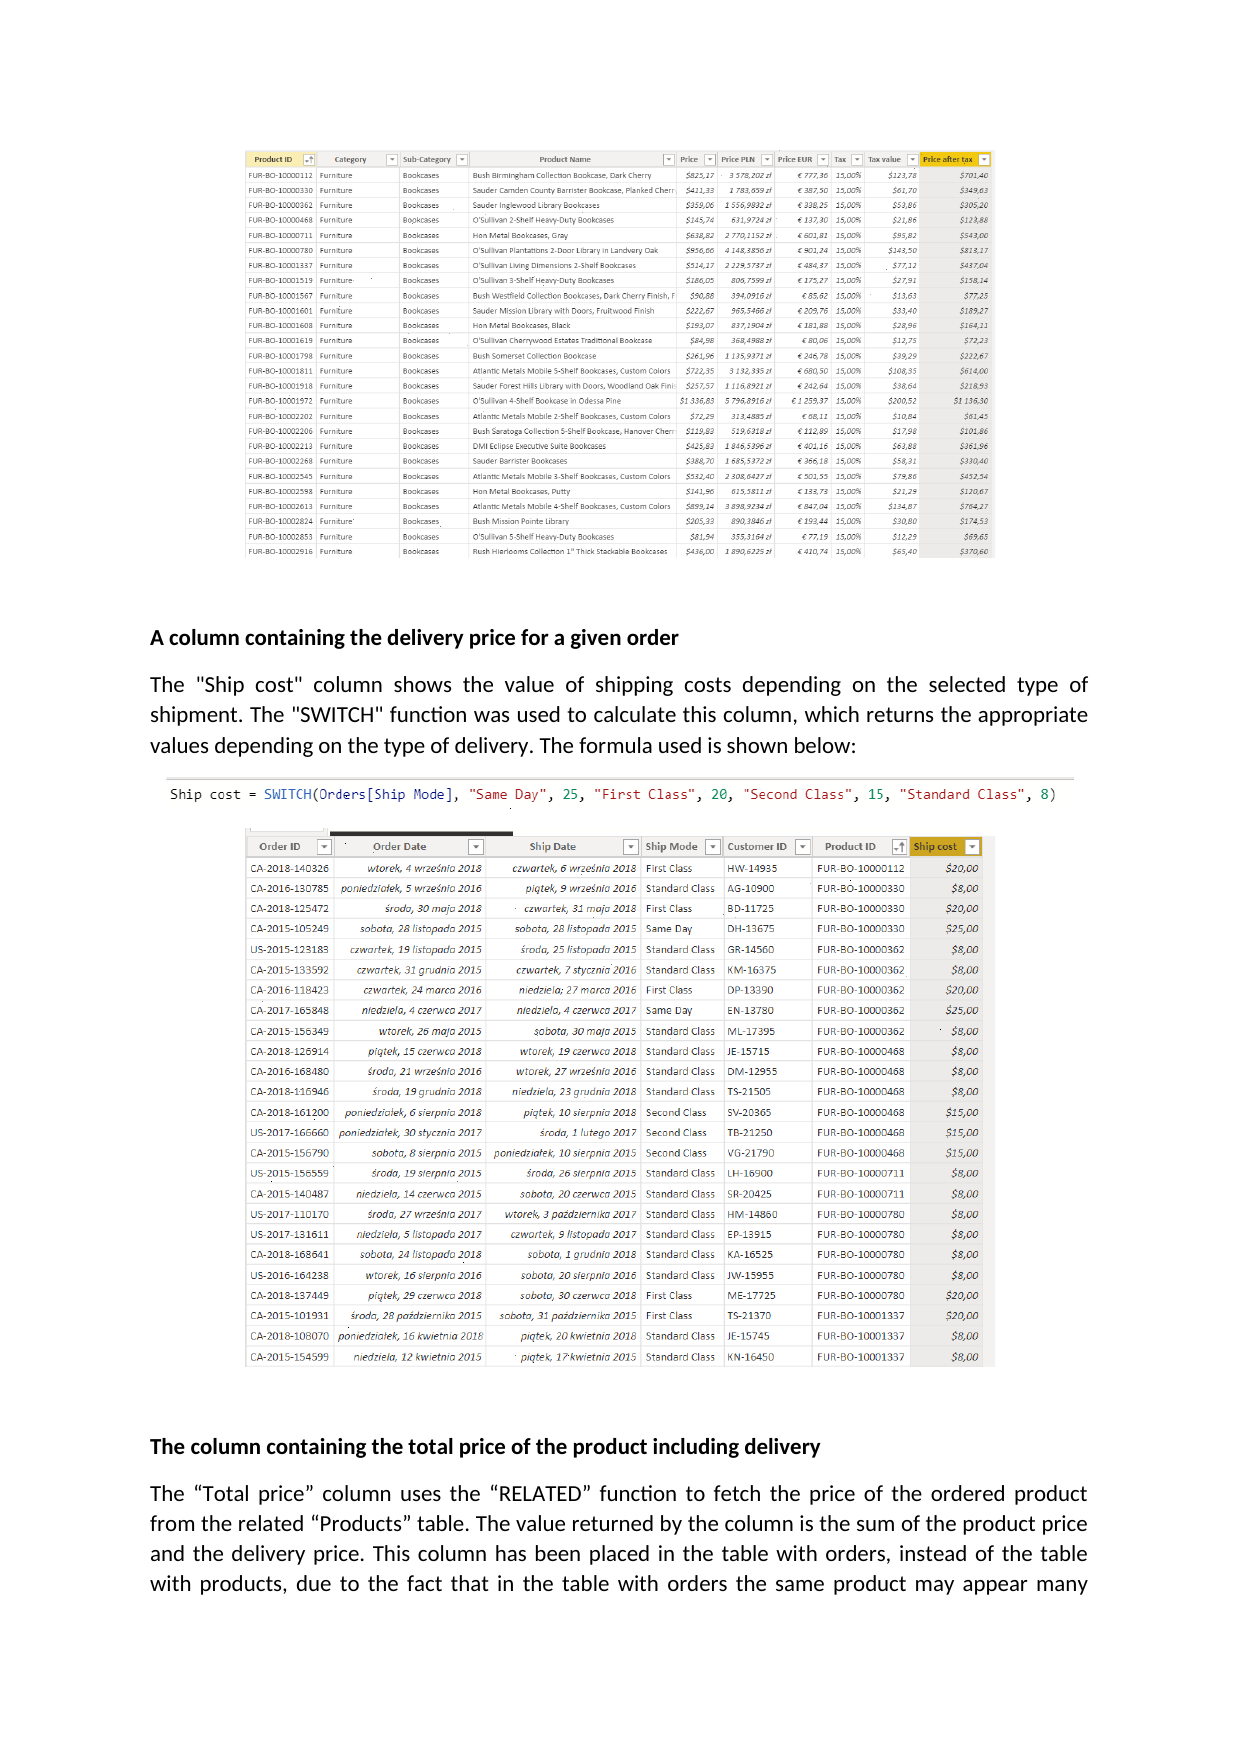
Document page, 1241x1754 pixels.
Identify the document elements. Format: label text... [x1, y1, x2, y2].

text The column containing the total price of the product including delivery [150, 1432, 1090, 1460]
picture [245, 828, 995, 1367]
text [150, 1479, 1090, 1597]
text The "Ship cost" column shows the value of shipping costs depending on the selected type of shipment. The "SWITCH" function was used to calculate this column, which returns the appropriate values ​​depending on the type of delivery. The formula used is shown below: [150, 670, 1090, 759]
picture [166, 777, 1074, 810]
text A column containing the delivery price for a given order [150, 623, 1090, 652]
picture [245, 150, 995, 558]
